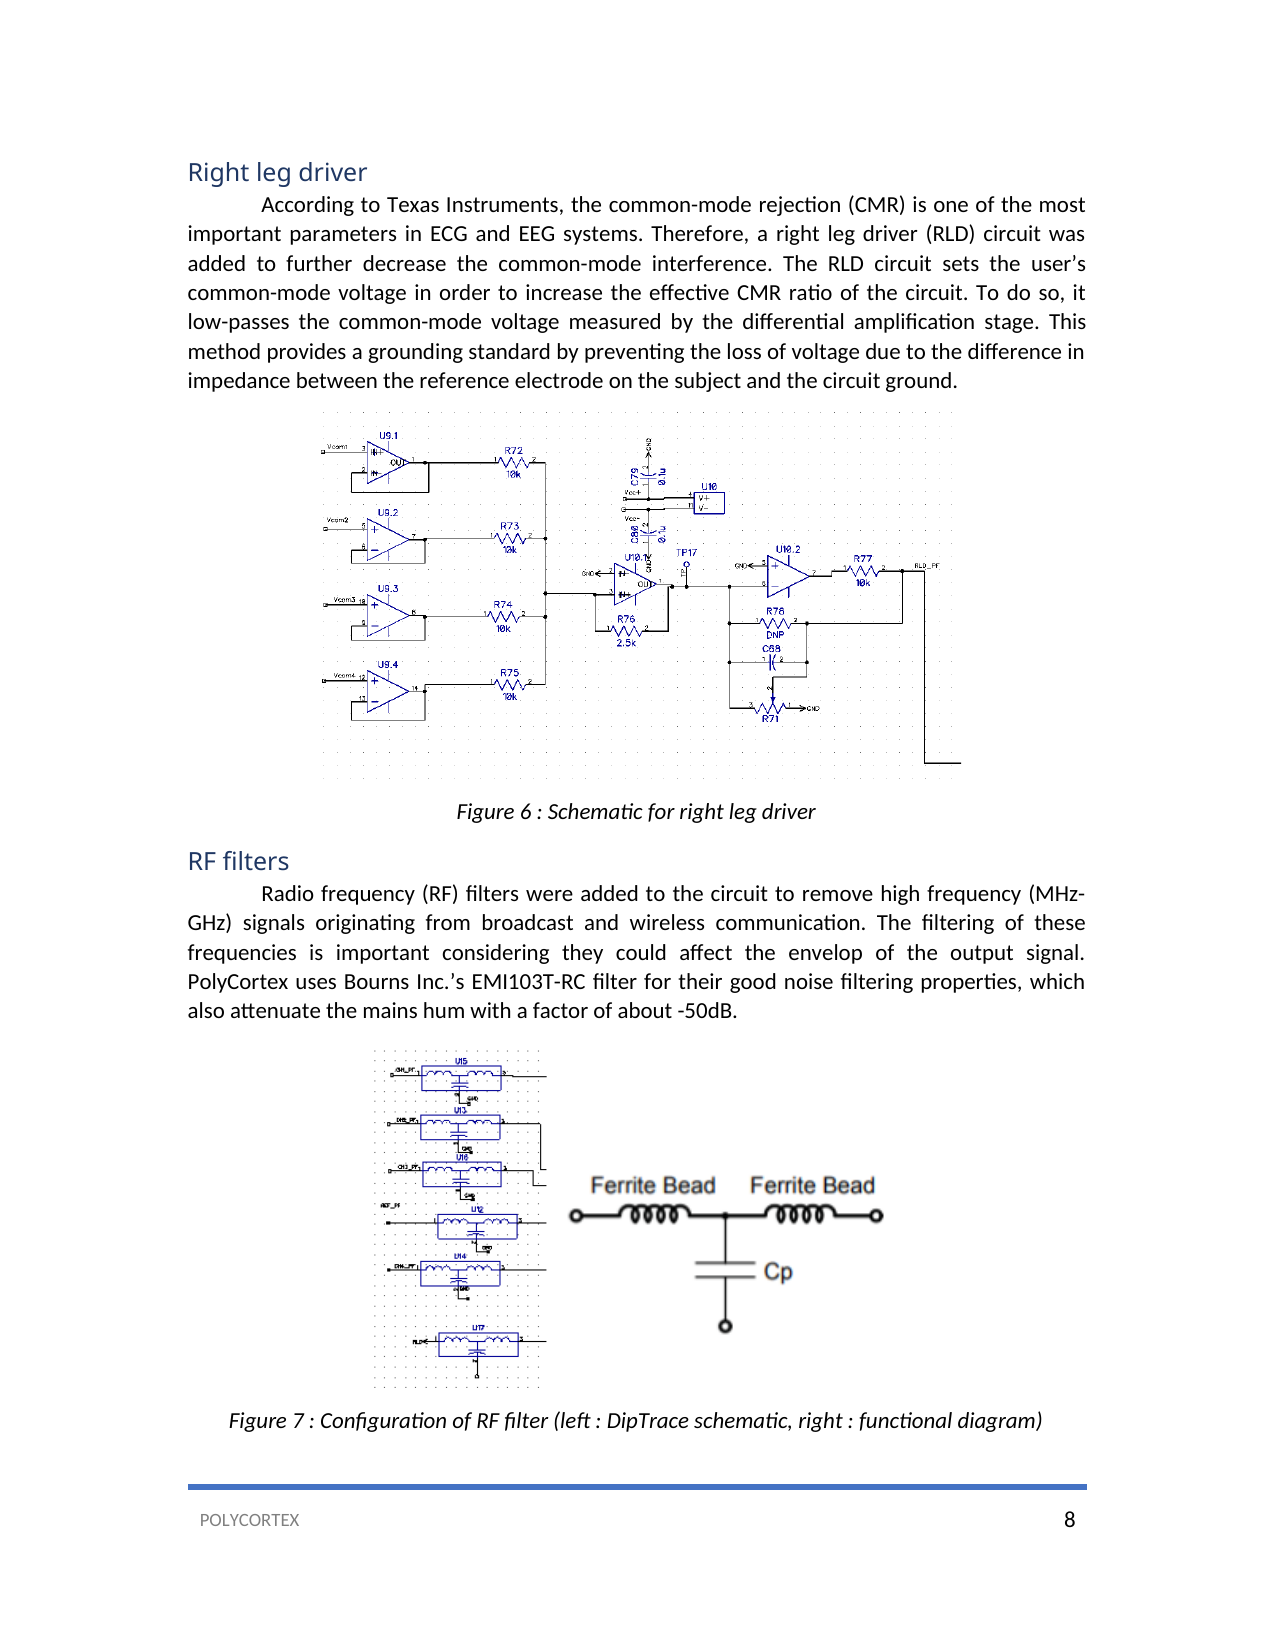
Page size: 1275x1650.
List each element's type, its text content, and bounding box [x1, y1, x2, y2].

text According to Texas Instruments, the common-mode rejection (CMR) is one of the most important parameters in ECG and EEG systems. Therefore, a right leg driver (RLD) circuit was added to further decrease the common-mode interference. The RLD circuit sets the user’s common-mode voltage in order to increase the effective CMR ratio of the circuit. To do so, it low-passes the common-mode voltage measured by the differential amplification stage. This method provides a grounding standard by preventing the loss of voltage due to the difference in impedance between the reference electrode on the subject and the circuit ground. [187, 190, 1087, 394]
text Figure 7 : Configuration of RF filter (left : DipTrace schematic, right : functional diagram) [187, 1406, 1087, 1434]
subtitle RF filters [187, 843, 1087, 877]
picture [369, 1042, 906, 1388]
subtitle Right leg driver [187, 154, 1087, 188]
text Radio frequency (RF) filters were added to the circuit to remove high frequency (MHz-GHz) signals originating from broadcast and wireless communication. The filtering of these frequencies is important considering they could affect the envelop of the output signal. PolyCortex uses Bourns Inc.’s EMI103T-RC filter for their good noise filtering properties, which also attenuate the mains hum with a factor of about -50dB. [187, 879, 1087, 1025]
picture [313, 412, 962, 780]
text Figure 6 : Schematic for right leg driver [187, 797, 1087, 825]
